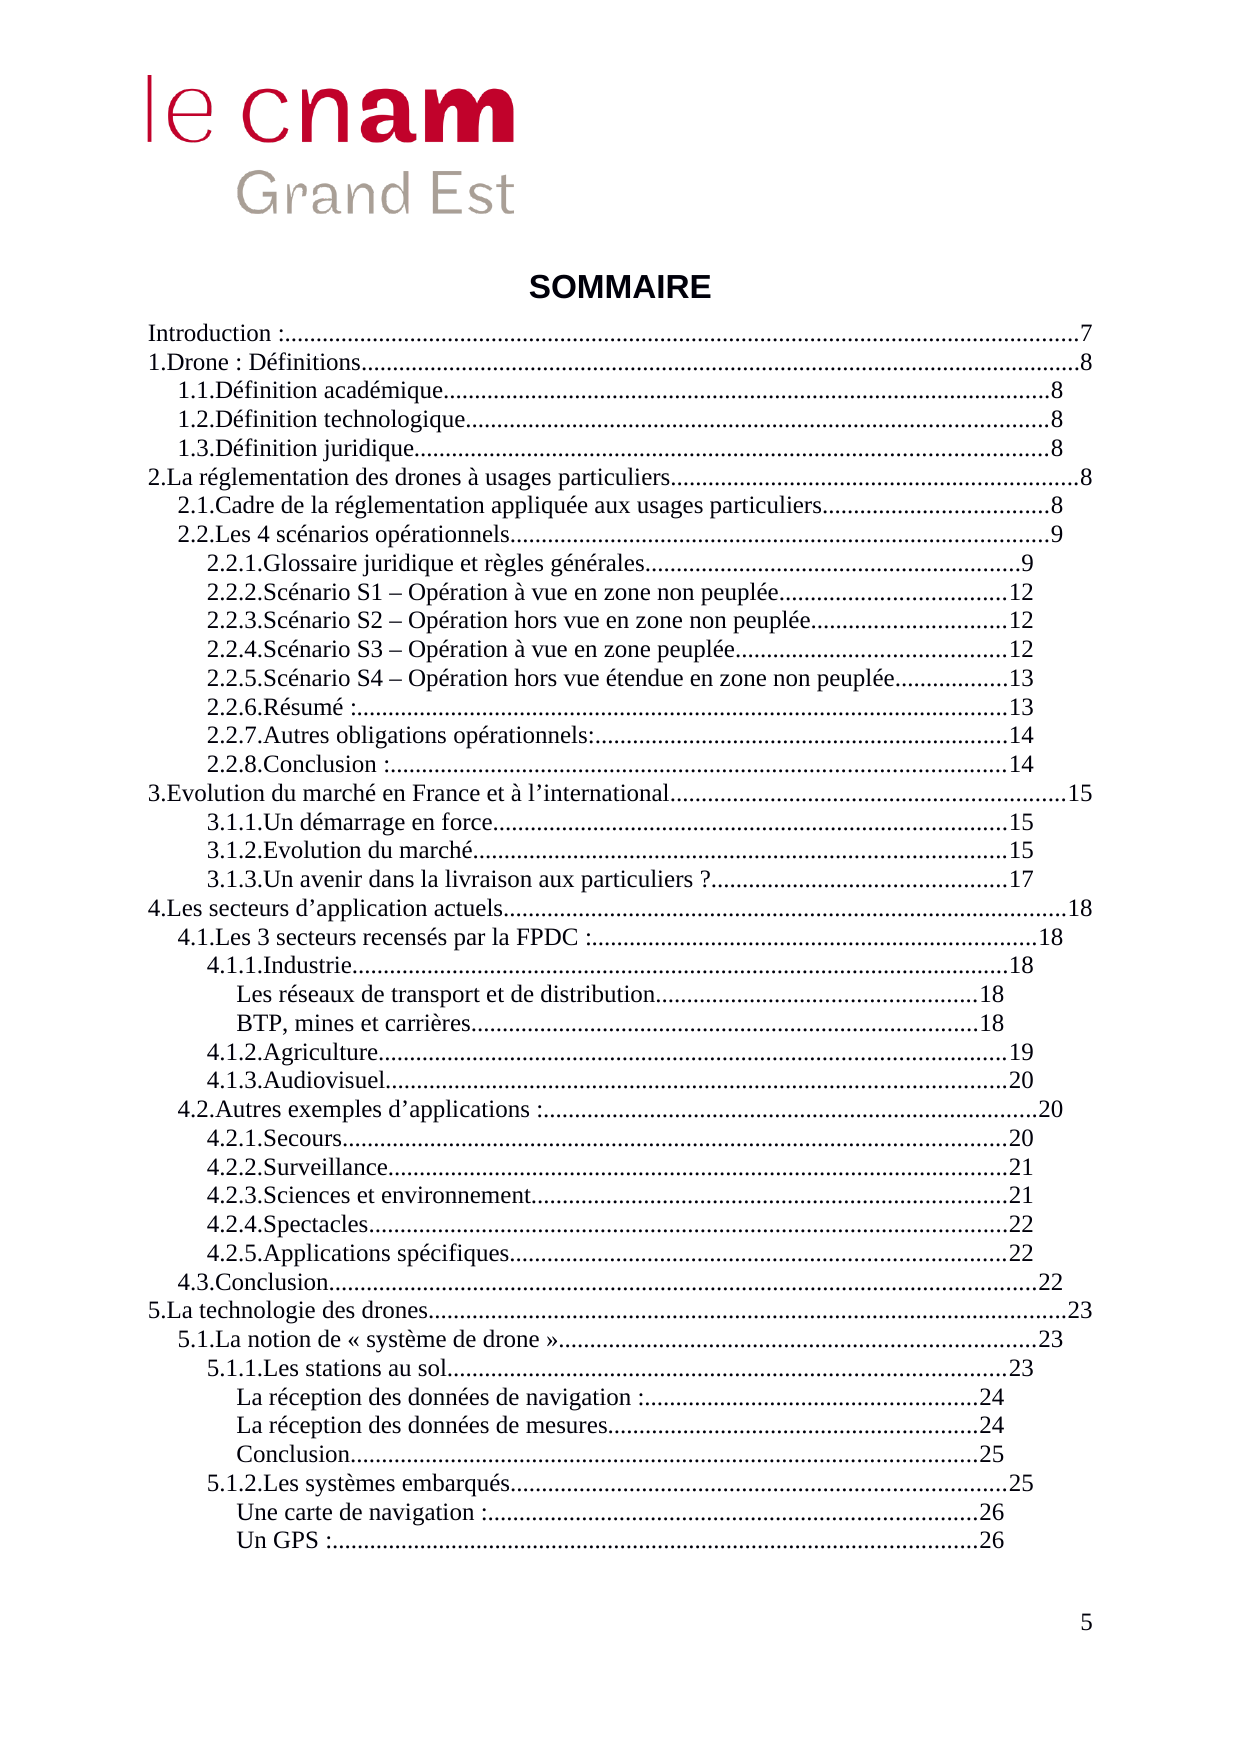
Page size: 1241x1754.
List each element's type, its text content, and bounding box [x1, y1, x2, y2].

text 4.2.1.Secours 20 [207, 1123, 1092, 1152]
text 4.1.2.Agriculture 19 [207, 1037, 1092, 1065]
text Introduction : 7 [148, 318, 1092, 347]
text 2.2.5.Scénario S4 – Opération hors vue étendue en zone non peuplée 13 [207, 663, 1092, 692]
text 4.1.Les 3 secteurs recensés par la FPDC : 18 [177, 922, 1092, 950]
text 2.2.1.Glossaire juridique et règles générales 9 [207, 548, 1092, 577]
text 2.2.4.Scénario S3 – Opération à vue en zone peuplée 12 [207, 634, 1092, 663]
text 2.2.3.Scénario S2 – Opération hors vue en zone non peuplée 12 [207, 605, 1092, 634]
text 1.3.Définition juridique 8 [177, 433, 1092, 462]
text Les réseaux de transport et de distribution 18 [236, 979, 1092, 1008]
text BTP, mines et carrières 18 [236, 1008, 1092, 1037]
text Une carte de navigation : 26 [236, 1497, 1092, 1525]
text 2.2.7.Autres obligations opérationnels: 14 [207, 720, 1092, 749]
text 1.2.Définition technologique 8 [177, 404, 1092, 433]
picture [147, 75, 514, 214]
text 4.2.2.Surveillance 21 [207, 1152, 1092, 1180]
text 5.La technologie des drones 23 [148, 1295, 1092, 1324]
text 2.2.6.Résumé : 13 [207, 692, 1092, 720]
text 4.2.4.Spectacles 22 [207, 1209, 1092, 1238]
text 5.1.2.Les systèmes embarqués 25 [207, 1468, 1092, 1497]
text 2.2.Les 4 scénarios opérationnels 9 [177, 519, 1092, 548]
text 2.2.2.Scénario S1 – Opération à vue en zone non peuplée 12 [207, 577, 1092, 605]
text 2.1.Cadre de la réglementation appliquée aux usages particuliers 8 [177, 490, 1092, 519]
text 4.Les secteurs d’application actuels 18 [148, 893, 1092, 922]
text 4.3.Conclusion 22 [177, 1267, 1092, 1295]
text 3.1.1.Un démarrage en force 15 [207, 807, 1092, 835]
text 4.2.5.Applications spécifiques 22 [207, 1238, 1092, 1267]
text La réception des données de mesures 24 [236, 1410, 1092, 1439]
text 5.1.La notion de « système de drone » 23 [177, 1324, 1092, 1353]
text 3.1.3.Un avenir dans la livraison aux particuliers ? 17 [207, 864, 1092, 893]
text 1.Drone : Définitions 8 [148, 347, 1092, 375]
text 4.1.3.Audiovisuel 20 [207, 1065, 1092, 1094]
text Un GPS : 26 [236, 1525, 1092, 1554]
text La réception des données de navigation : 24 [236, 1382, 1092, 1410]
text 4.2.Autres exemples d’applications : 20 [177, 1094, 1092, 1123]
text 2.2.8.Conclusion : 14 [207, 749, 1092, 778]
text 1.1.Définition académique 8 [177, 375, 1092, 404]
text Conclusion 25 [236, 1439, 1092, 1468]
text 3.1.2.Evolution du marché 15 [207, 835, 1092, 864]
title SOMMAIRE [148, 267, 1092, 305]
text 3.Evolution du marché en France et à l’international 15 [148, 778, 1092, 807]
text 2.La réglementation des drones à usages particuliers 8 [148, 462, 1092, 490]
text 4.2.3.Sciences et environnement 21 [207, 1180, 1092, 1209]
text 4.1.1.Industrie 18 [207, 950, 1092, 979]
text 5.1.1.Les stations au sol 23 [207, 1353, 1092, 1382]
